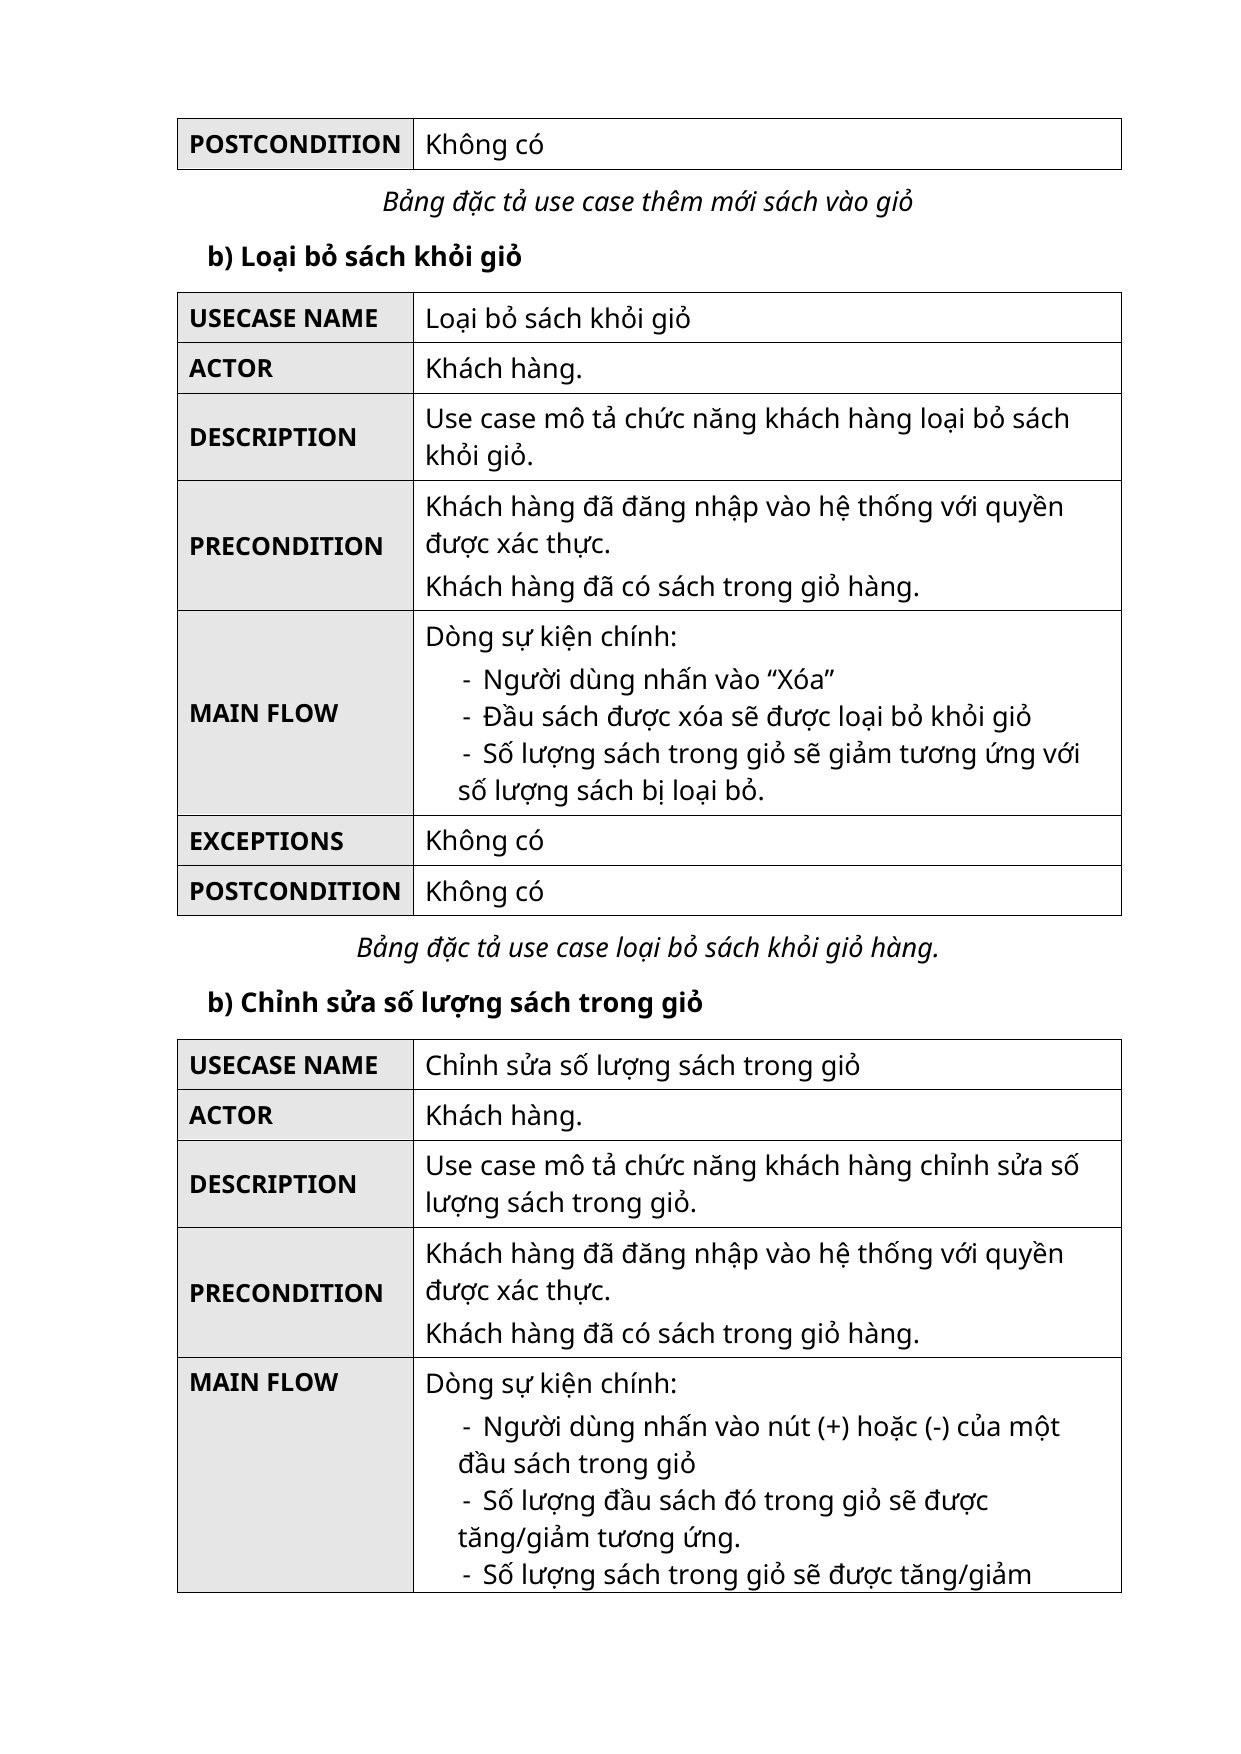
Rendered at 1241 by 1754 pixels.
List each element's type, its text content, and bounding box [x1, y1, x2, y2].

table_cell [414, 1358, 1121, 1592]
table_cell Không có [414, 866, 1121, 915]
table_cell Use case mô tả chức năng khách hàng loại bỏ sách khỏi giỏ. [414, 394, 1121, 480]
table_cell DESCRIPTION [178, 394, 413, 480]
table_cell ACTOR [178, 343, 413, 393]
text b) Chỉnh sửa số lượng sách trong giỏ [177, 984, 1122, 1021]
table_cell Khách hàng. [414, 343, 1121, 393]
table_header USECASE NAME [178, 1040, 413, 1089]
text Bảng đặc tả use case loại bỏ sách khỏi giỏ hàng. [177, 929, 1122, 966]
table_cell MAIN FLOW [178, 1358, 413, 1592]
table_cell MAIN FLOW [178, 611, 413, 814]
table_cell PRECONDITION [178, 1228, 413, 1357]
table_cell POSTCONDITION [178, 866, 413, 915]
table_header Chỉnh sửa số lượng sách trong giỏ [414, 1040, 1121, 1089]
table_cell Dòng sự kiện chính: Người dùng nhấn vào “Xóa” Đầu sách được xóa sẽ được loại bỏ khỏi giỏ Số lượng sách trong giỏ sẽ giảm tương ứng với số lượng sách bị loại bỏ. [414, 611, 1121, 814]
table_cell EXCEPTIONS [178, 816, 413, 865]
table_cell Khách hàng đã đăng nhập vào hệ thống với quyền được xác thực. Khách hàng đã có sách trong giỏ hàng. [414, 1228, 1121, 1357]
text Bảng đặc tả use case thêm mới sách vào giỏ [177, 182, 1122, 219]
table_header USECASE NAME [178, 293, 413, 342]
table_cell Khách hàng đã đăng nhập vào hệ thống với quyền được xác thực. Khách hàng đã có sách trong giỏ hàng. [414, 481, 1121, 610]
table_cell ACTOR [178, 1090, 413, 1139]
table_cell Khách hàng. [414, 1090, 1121, 1139]
table_cell PRECONDITION [178, 481, 413, 610]
table_cell POSTCONDITION [178, 119, 413, 168]
table_cell DESCRIPTION [178, 1141, 413, 1227]
table_cell Không có [414, 816, 1121, 865]
text b) Loại bỏ sách khỏi giỏ [177, 237, 1122, 274]
table_cell Use case mô tả chức năng khách hàng chỉnh sửa số lượng sách trong giỏ. [414, 1141, 1121, 1227]
table_cell Không có [414, 119, 1121, 168]
table_header Loại bỏ sách khỏi giỏ [414, 293, 1121, 342]
